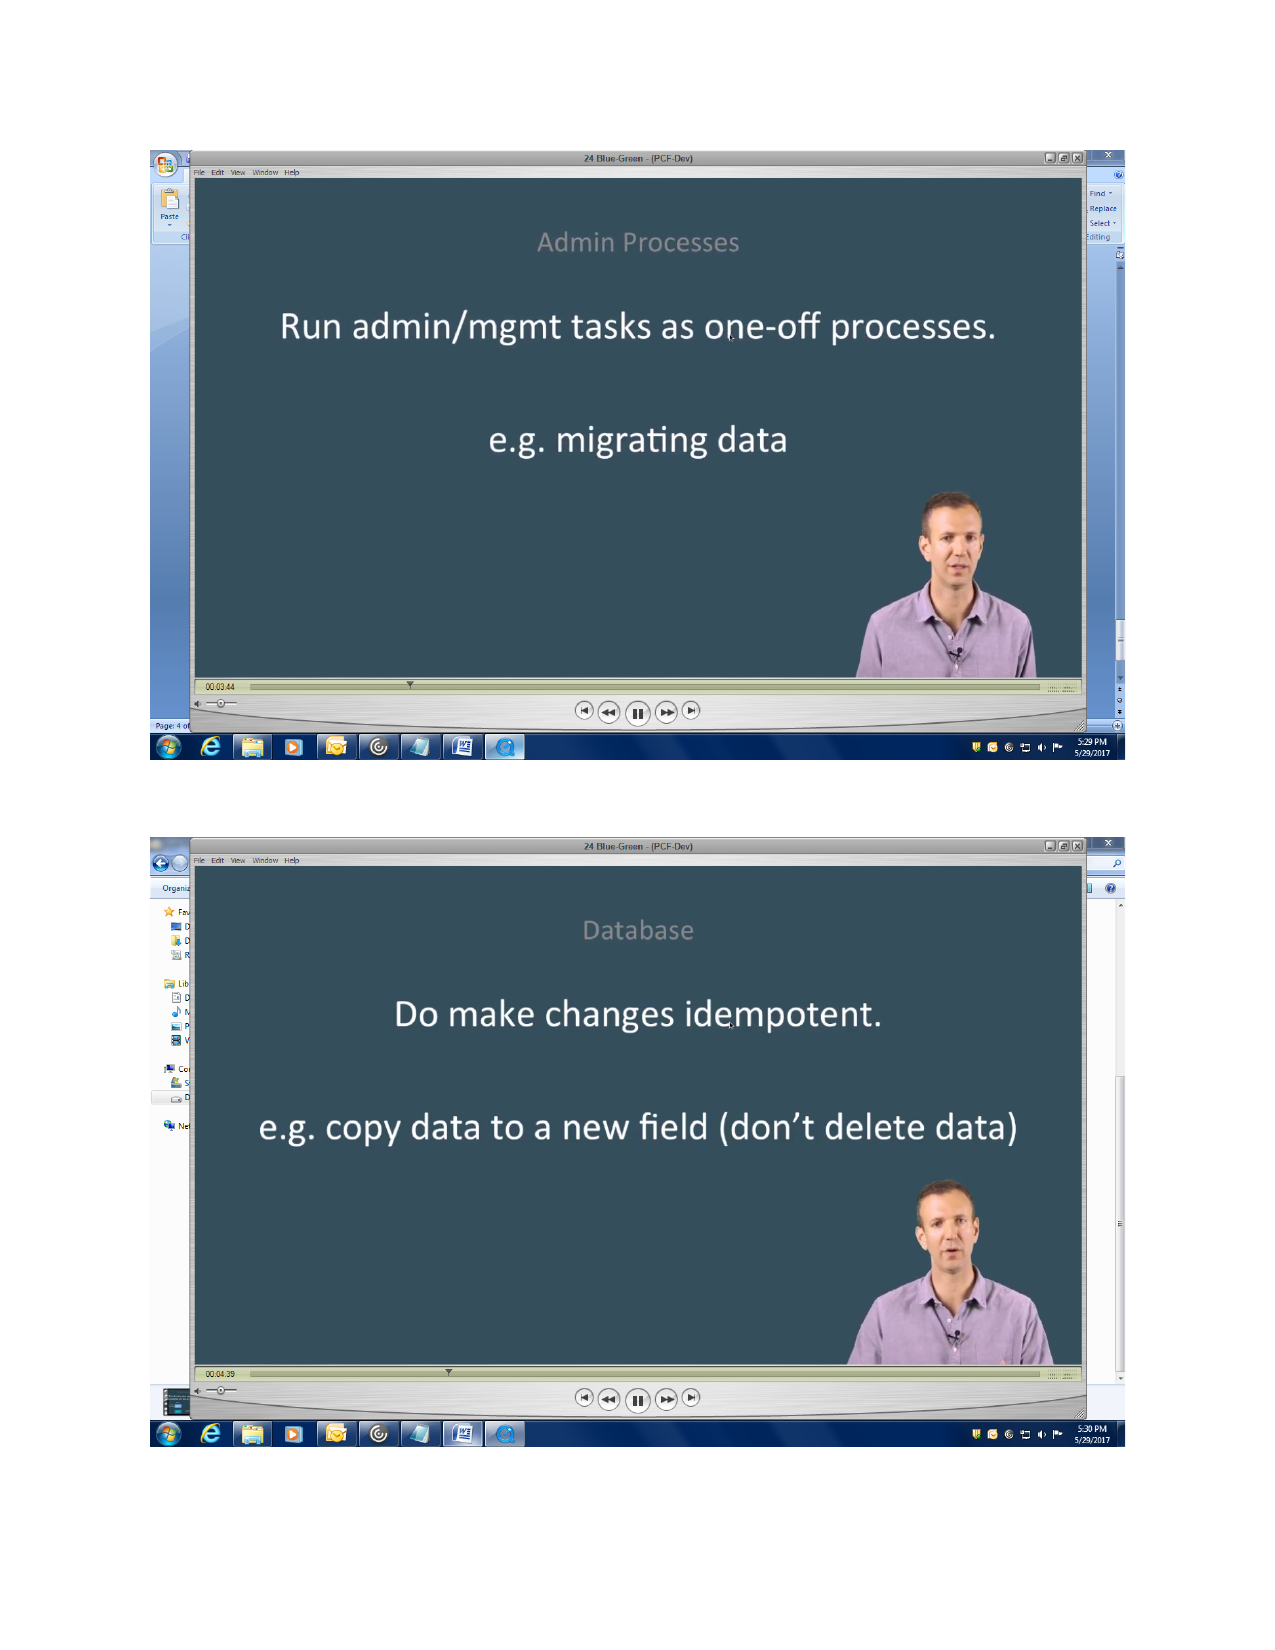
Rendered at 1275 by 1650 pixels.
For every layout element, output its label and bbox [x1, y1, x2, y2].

picture [150, 837, 1125, 1447]
picture [150, 150, 1125, 760]
